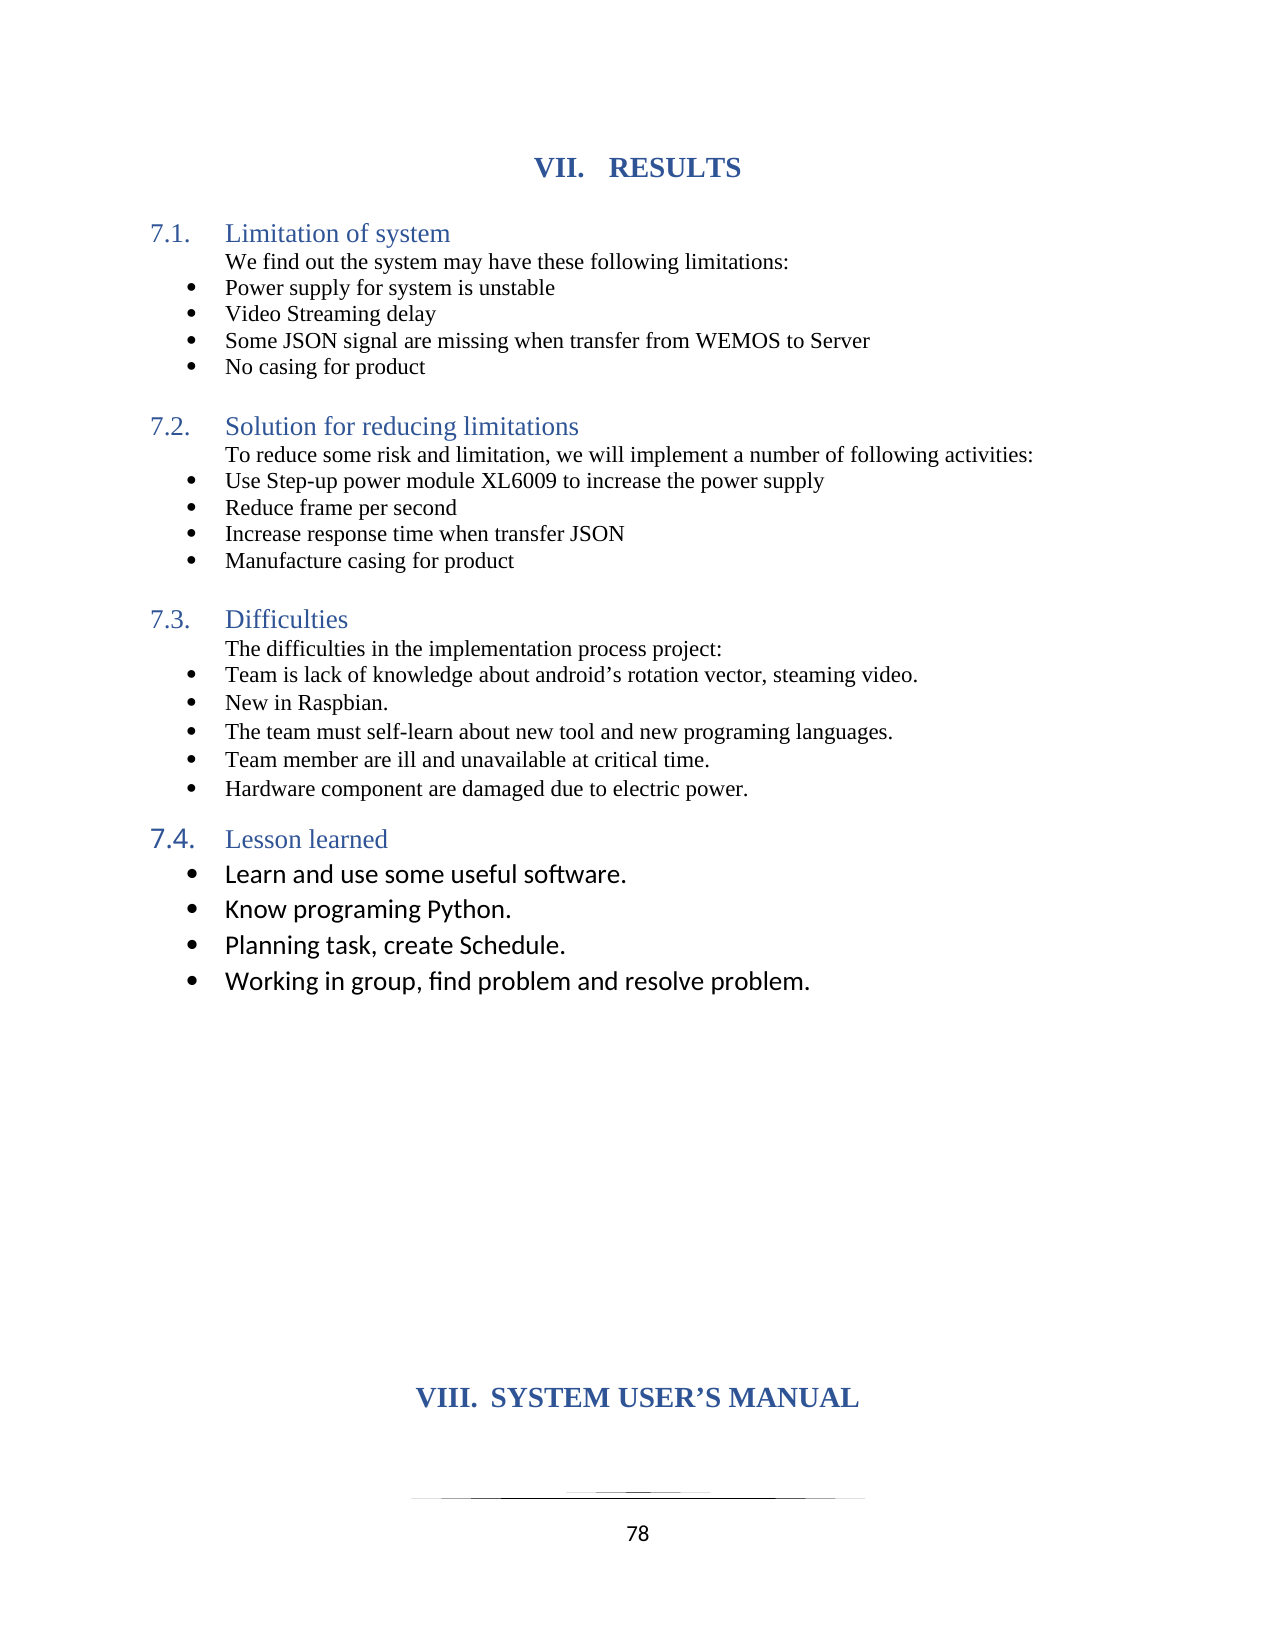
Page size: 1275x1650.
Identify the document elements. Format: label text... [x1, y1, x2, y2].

subtitle 7.1. Limitation of system [150, 217, 1125, 248]
list Working in group, find problem and resolve problem. [187, 964, 1125, 997]
list Use Step-up power module XL6009 to increase the power supply [187, 468, 1125, 494]
text We find out the system may have these following limitations: [150, 248, 1125, 274]
list Hardware component are damaged due to electric power. [187, 775, 1125, 801]
text To reduce some risk and limitation, we will implement a number of following activities: [150, 441, 1125, 468]
list Know programing Python. [187, 892, 1125, 925]
subtitle System user’s Manual [150, 1380, 1125, 1414]
list No casing for product [187, 353, 1125, 379]
list Some JSON signal are missing when transfer from WEMOS to Server [187, 327, 1125, 353]
list Team member are ill and unavailable at critical time. [187, 746, 1125, 773]
subtitle 7.2. Solution for reducing limitations [150, 410, 1125, 441]
list Team is lack of knowledge about android’s rotation vector, steaming video. [187, 661, 1125, 687]
list Learn and use some useful software. [187, 857, 1125, 890]
subtitle 7.3. Difficulties [150, 603, 1125, 635]
list Increase response time when transfer JSON [187, 520, 1125, 547]
subtitle 7.4. Lesson learned [150, 820, 1125, 857]
text The difficulties in the implementation process project: [225, 635, 1125, 661]
subtitle Results [150, 150, 1125, 183]
list Video Streaming delay [187, 301, 1125, 327]
list Power supply for system is unstable [187, 274, 1125, 301]
list Manufacture casing for product [187, 547, 1125, 573]
list Reduce frame per second [187, 494, 1125, 520]
list New in Raspbian. [187, 689, 1125, 716]
list Planning task, create Schedule. [187, 928, 1125, 961]
list The team must self-learn about new tool and new programing languages. [187, 718, 1125, 744]
